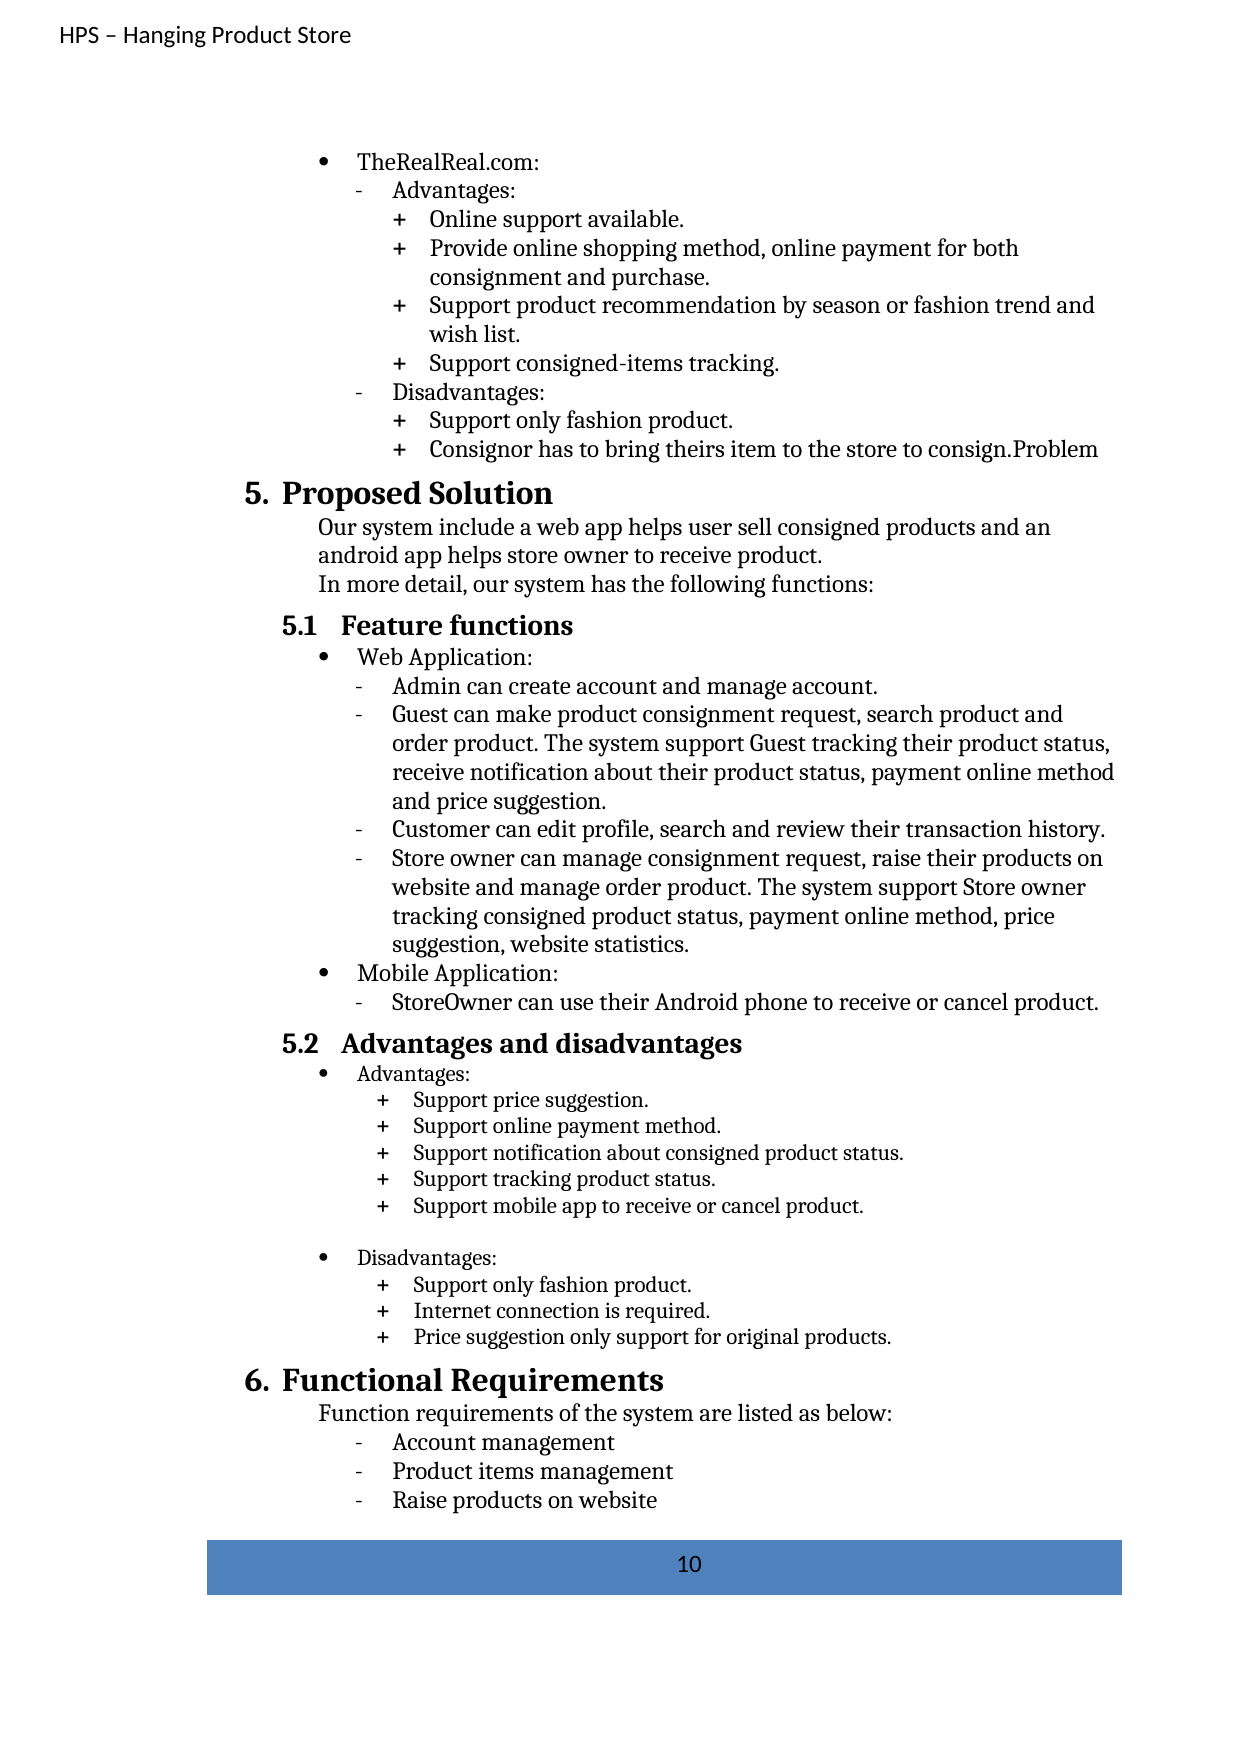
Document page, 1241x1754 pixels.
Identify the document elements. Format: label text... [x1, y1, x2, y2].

subtitle Proposed Solution [244, 474, 1122, 513]
list Support product recommendation by season or fashion trend and wish list. [392, 291, 1122, 349]
list Mobile Application: [319, 959, 1122, 988]
list Support online payment method. [376, 1113, 1122, 1140]
list StoreOwner can use their Android phone to receive or cancel product. [354, 988, 1122, 1017]
list Price suggestion only support for original products. [376, 1324, 1122, 1351]
list Account management [354, 1428, 1122, 1457]
list Support only fashion product. [392, 406, 1122, 435]
list Disadvantages: [354, 378, 1122, 406]
list Product items management [354, 1457, 1122, 1486]
list Online support available. [392, 205, 1122, 234]
list Raise products on website [354, 1486, 1122, 1514]
list Support tracking product status. [376, 1166, 1122, 1192]
list Store owner can manage consignment request, raise their products on website and manage order product. The system support Store owner tracking consigned product status, payment online method, price suggestion, website statistics. [354, 844, 1122, 959]
list Support notification about consigned product status. [376, 1140, 1122, 1166]
list In more detail, our system has the following functions: [318, 570, 1122, 599]
list Web Application: [319, 643, 1122, 672]
list Customer can edit profile, search and review their transaction history. [354, 815, 1122, 844]
list Support only fashion product. [376, 1271, 1122, 1298]
list Our system include a web app helps user sell consigned products and an android app helps store owner to receive product. [318, 513, 1122, 570]
list Function requirements of the system are listed as below: [318, 1399, 1122, 1428]
list Support mobile app to receive or cancel product. [376, 1192, 1122, 1219]
list Internet connection is required. [376, 1298, 1122, 1324]
list Disadvantages: [319, 1245, 1122, 1271]
list TheRealReal.com: [319, 148, 1122, 176]
subtitle Advantages and disadvantages [282, 1027, 1122, 1061]
list Guest can make product consignment request, search product and order product. The system support Guest tracking their product status, receive notification about their product status, payment online method and price suggestion. [354, 700, 1122, 815]
list Provide online shopping method, online payment for both consignment and purchase. [392, 234, 1122, 291]
subtitle Feature functions [282, 609, 1122, 643]
list Consignor has to bring theirs item to the store to consign.Problem [392, 435, 1122, 464]
list Admin can create account and manage account. [354, 672, 1122, 700]
subtitle Functional Requirements [244, 1361, 1122, 1399]
list Advantages: [354, 176, 1122, 205]
list Support price suggestion. [376, 1087, 1122, 1113]
list Support consigned-items tracking. [392, 349, 1122, 378]
list Advantages: [319, 1061, 1122, 1087]
